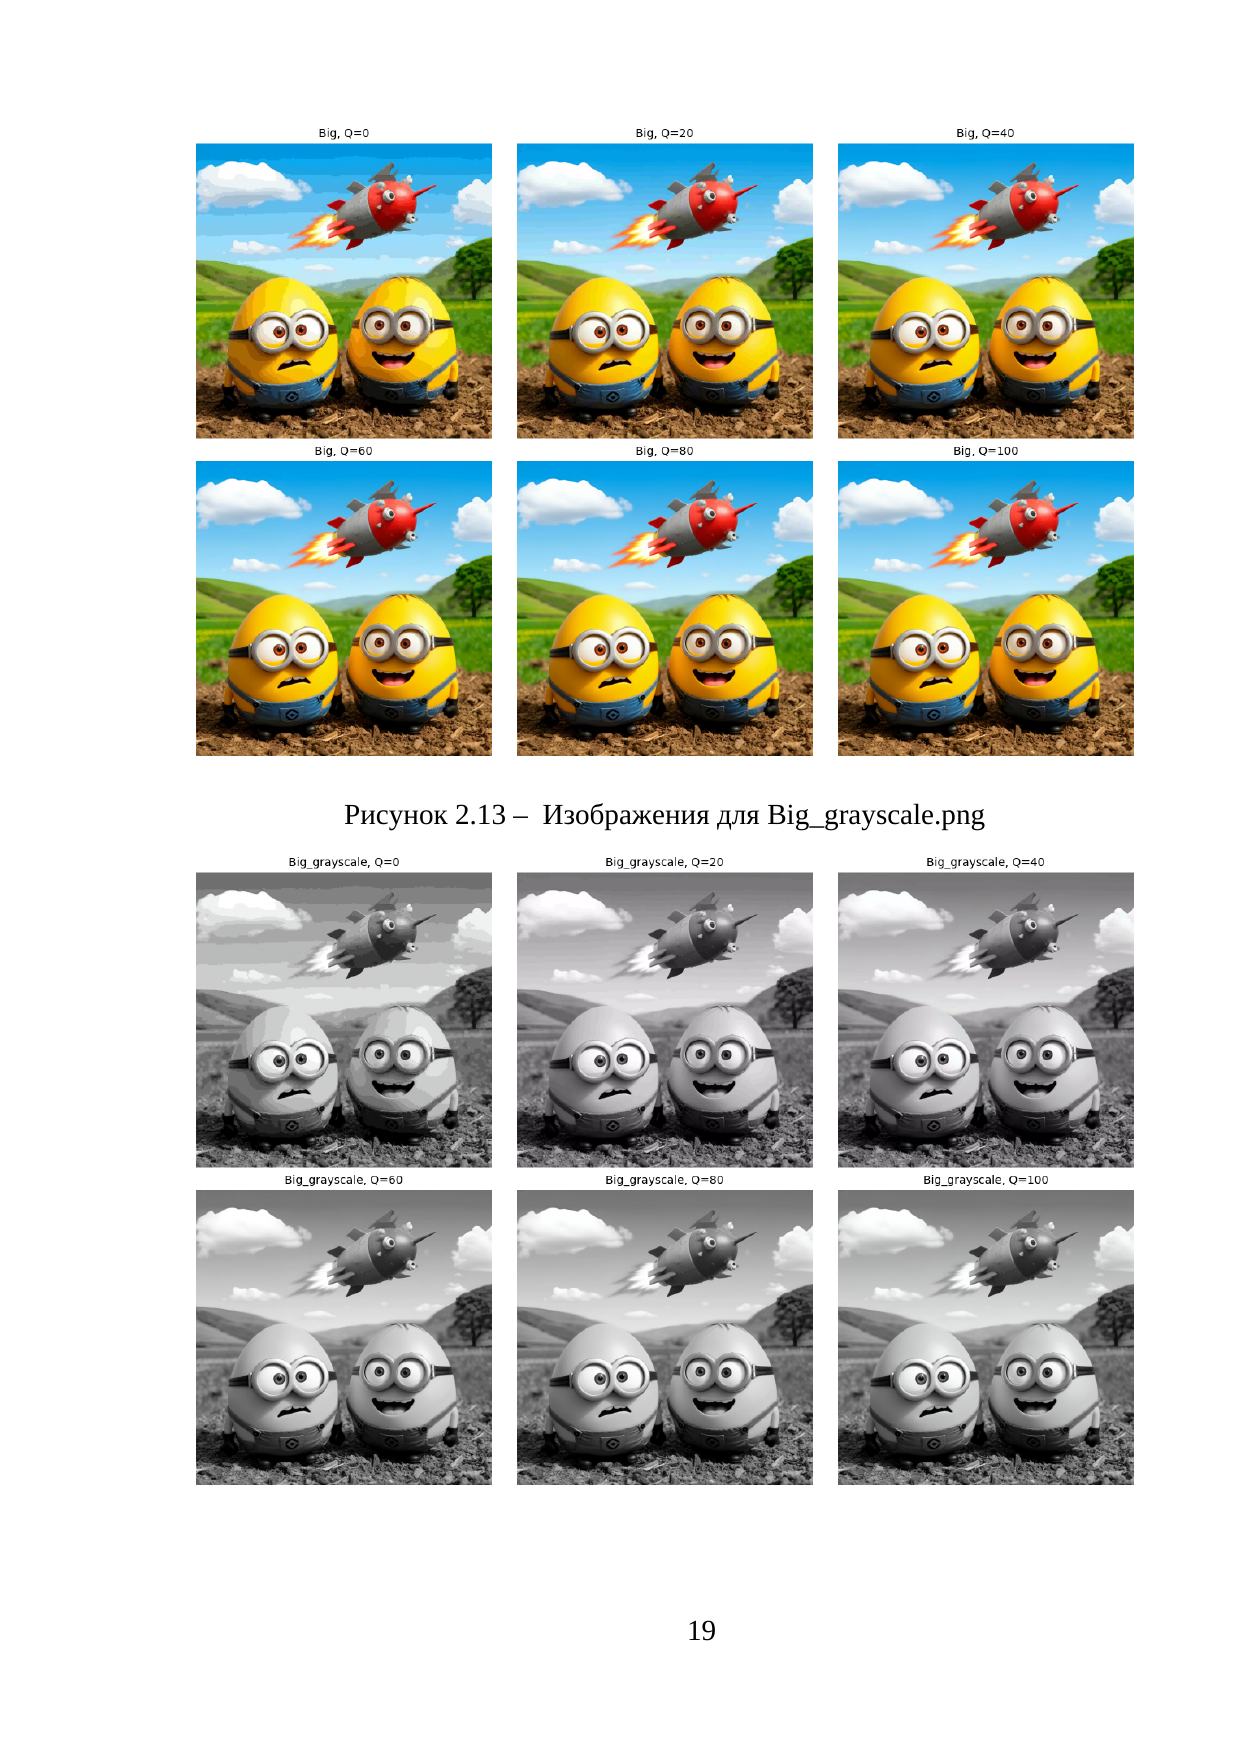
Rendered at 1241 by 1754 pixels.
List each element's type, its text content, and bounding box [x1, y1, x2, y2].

picture [177, 847, 1152, 1497]
picture [177, 118, 1152, 768]
text Рисунок 2.13 – Изображения для Big_grayscale.png [177, 797, 1152, 831]
